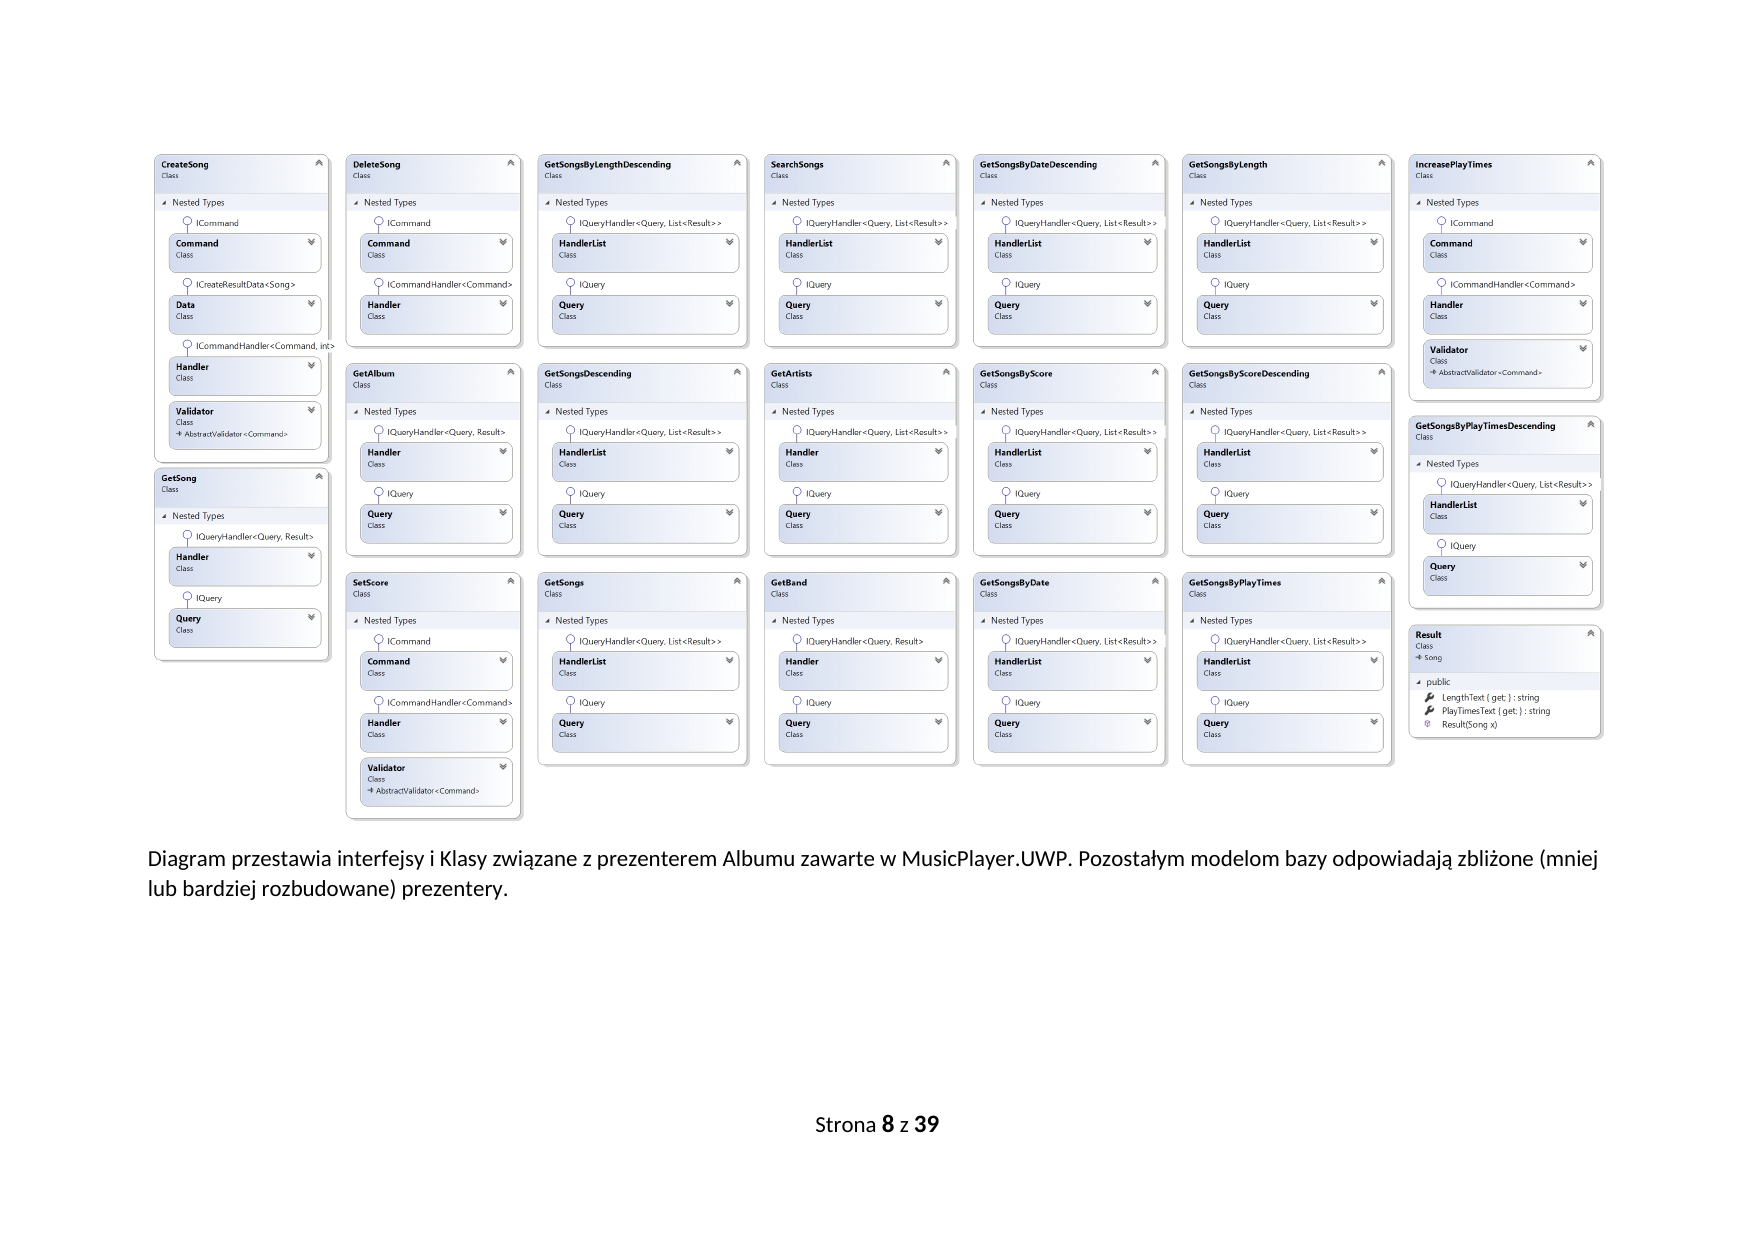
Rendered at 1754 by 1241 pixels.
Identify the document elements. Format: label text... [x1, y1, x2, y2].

text Diagram przestawia interfejsy i Klasy związane z prezenterem Albumu zawarte w MusicPlayer.UWP. Pozostałym modelom bazy odpowiadają zbliżone (mniej lub bardziej rozbudowane) prezentery. [148, 844, 1606, 902]
picture [147, 147, 1607, 825]
